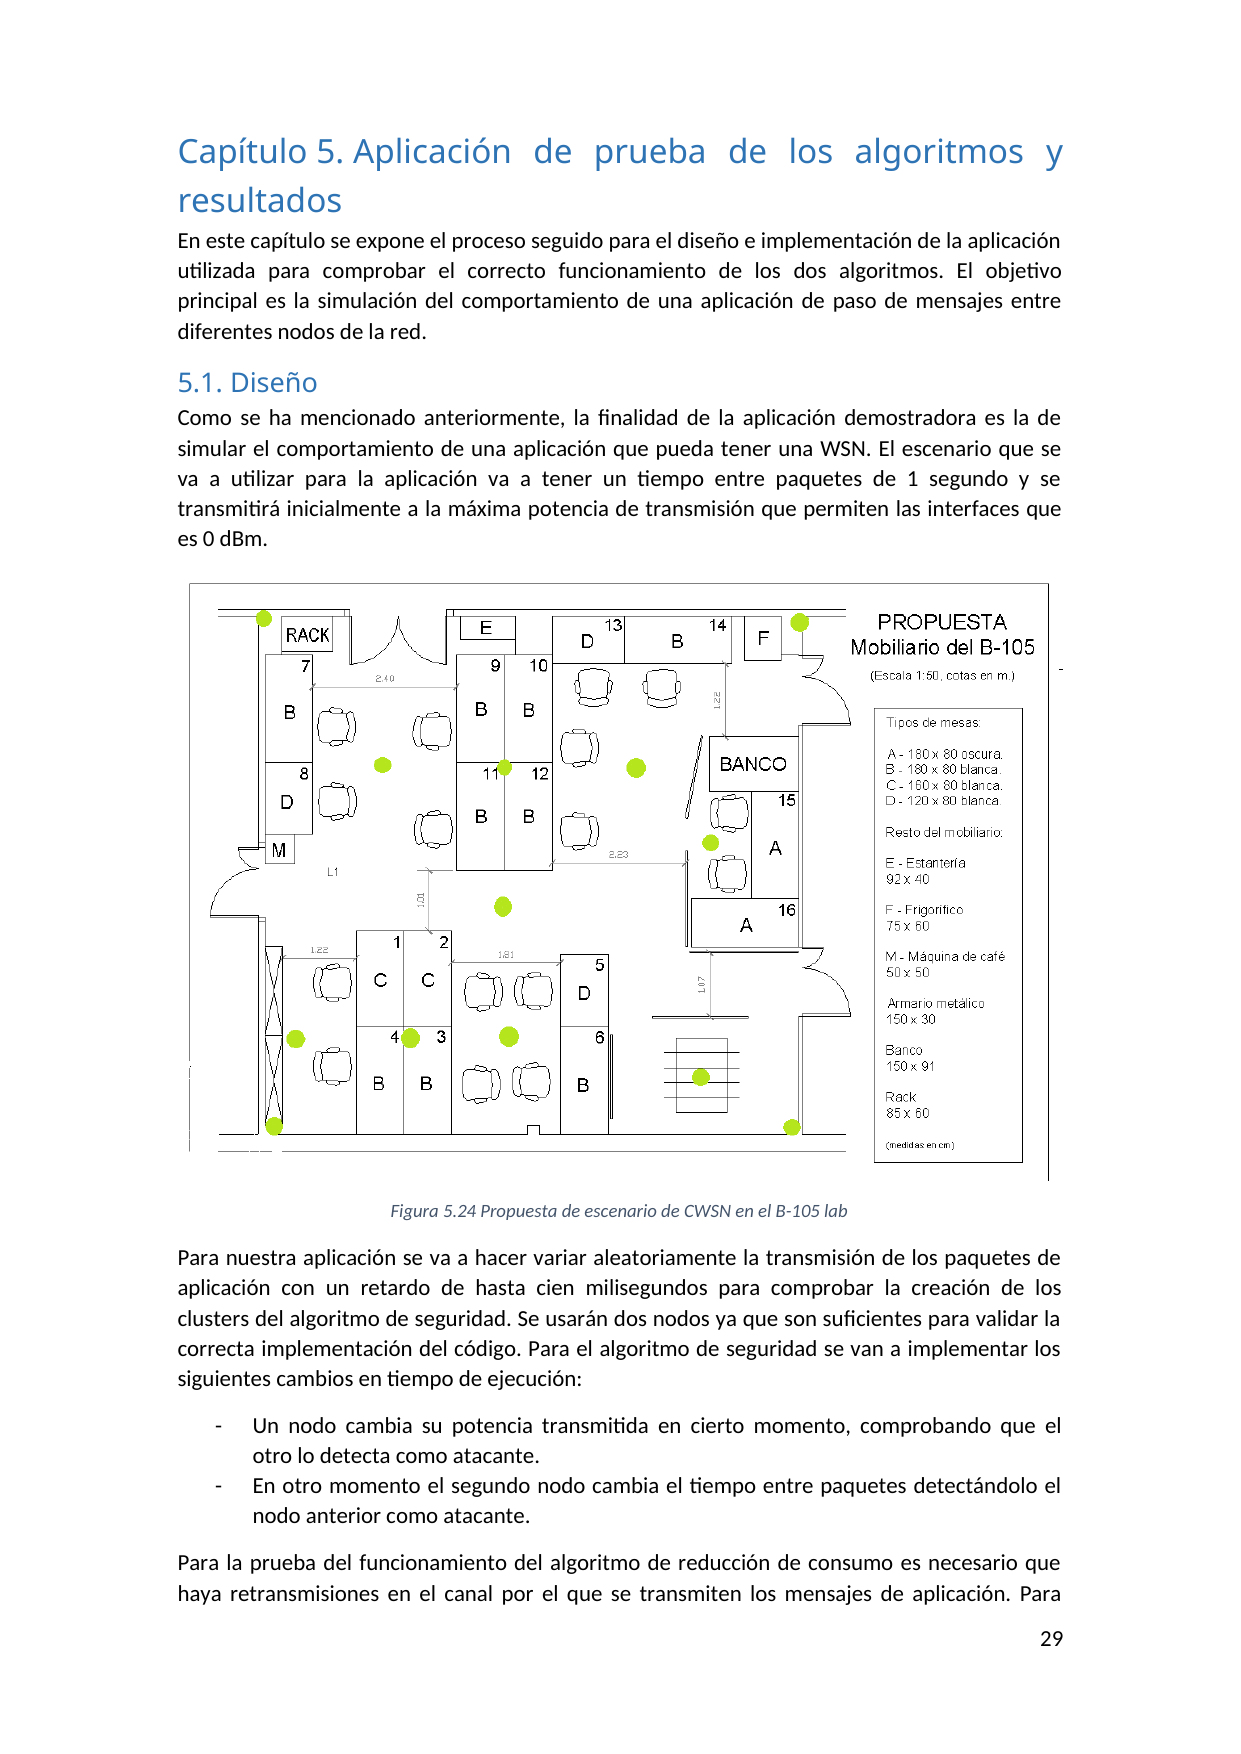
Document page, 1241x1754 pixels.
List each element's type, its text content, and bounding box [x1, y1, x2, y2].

text En este capítulo se expone el proceso seguido para el diseño e implementación de la aplicación utilizada para comprobar el correcto funcionamiento de los dos algoritmos. El objetivo principal es la simulación del comportamiento de una aplicación de paso de mensajes entre diferentes nodos de la red. [177, 226, 1063, 345]
text Como se ha mencionado anteriormente, la finalidad de la aplicación demostradora es la de simular el comportamiento de una aplicación que pueda tener una WSN. El escenario que se va a utilizar para la aplicación va a tener un tiempo entre paquetes de 1 segundo y se transmitirá inicialmente a la máxima potencia de transmisión que permiten las interfaces que es 0 dBm. [177, 403, 1063, 552]
subtitle Diseño [177, 364, 1063, 401]
list En otro momento el segundo nodo cambia el tiempo entre paquetes detectándolo el nodo anterior como atacante. [215, 1471, 1063, 1530]
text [177, 1548, 1063, 1607]
list Un nodo cambia su potencia transmitida en cierto momento, comprobando que el otro lo detecta como atacante. [215, 1411, 1063, 1469]
text Para nuestra aplicación se va a hacer variar aleatoriamente la transmisión de los paquetes de aplicación con un retardo de hasta cien milisegundos para comprobar la creación de los clusters del algoritmo de seguridad. Se usarán dos nodos ya que son suficientes para validar la correcta implementación del código. Para el algoritmo de seguridad se van a implementar los siguientes cambios en tiempo de ejecución: [177, 1243, 1063, 1392]
subtitle Aplicación de prueba de los algoritmos y resultados [177, 128, 1063, 223]
picture [177, 571, 1063, 1181]
